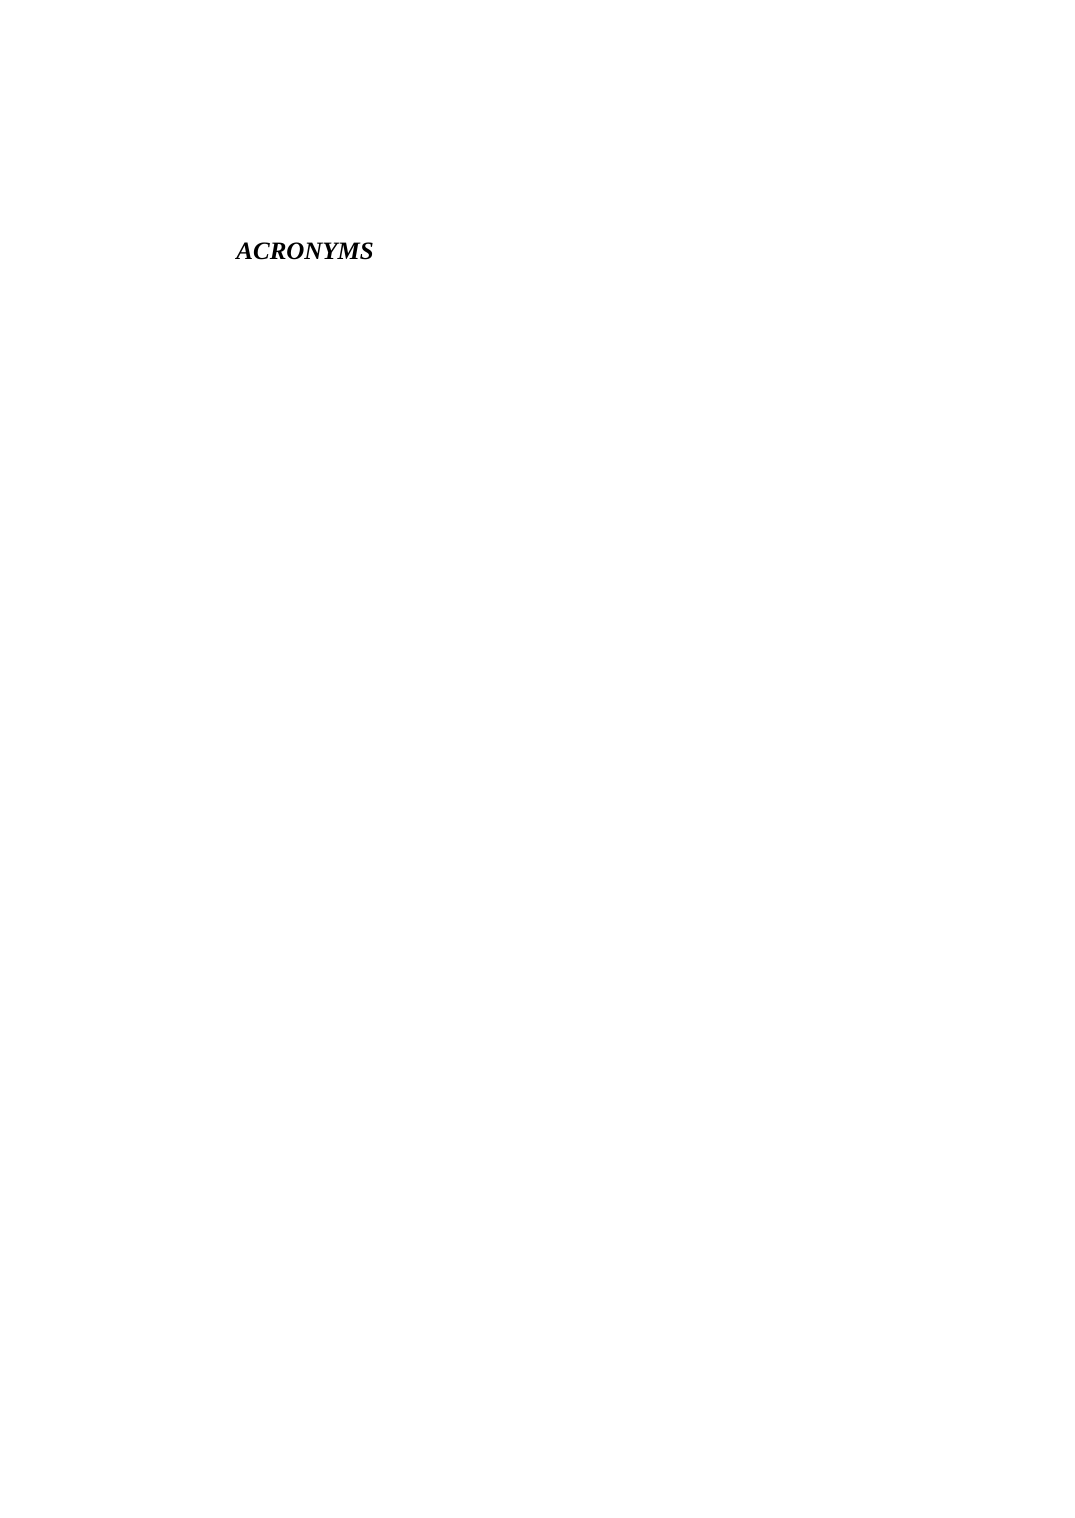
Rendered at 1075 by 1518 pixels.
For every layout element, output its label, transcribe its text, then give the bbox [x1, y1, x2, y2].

text ACRONYMS [236, 236, 898, 265]
